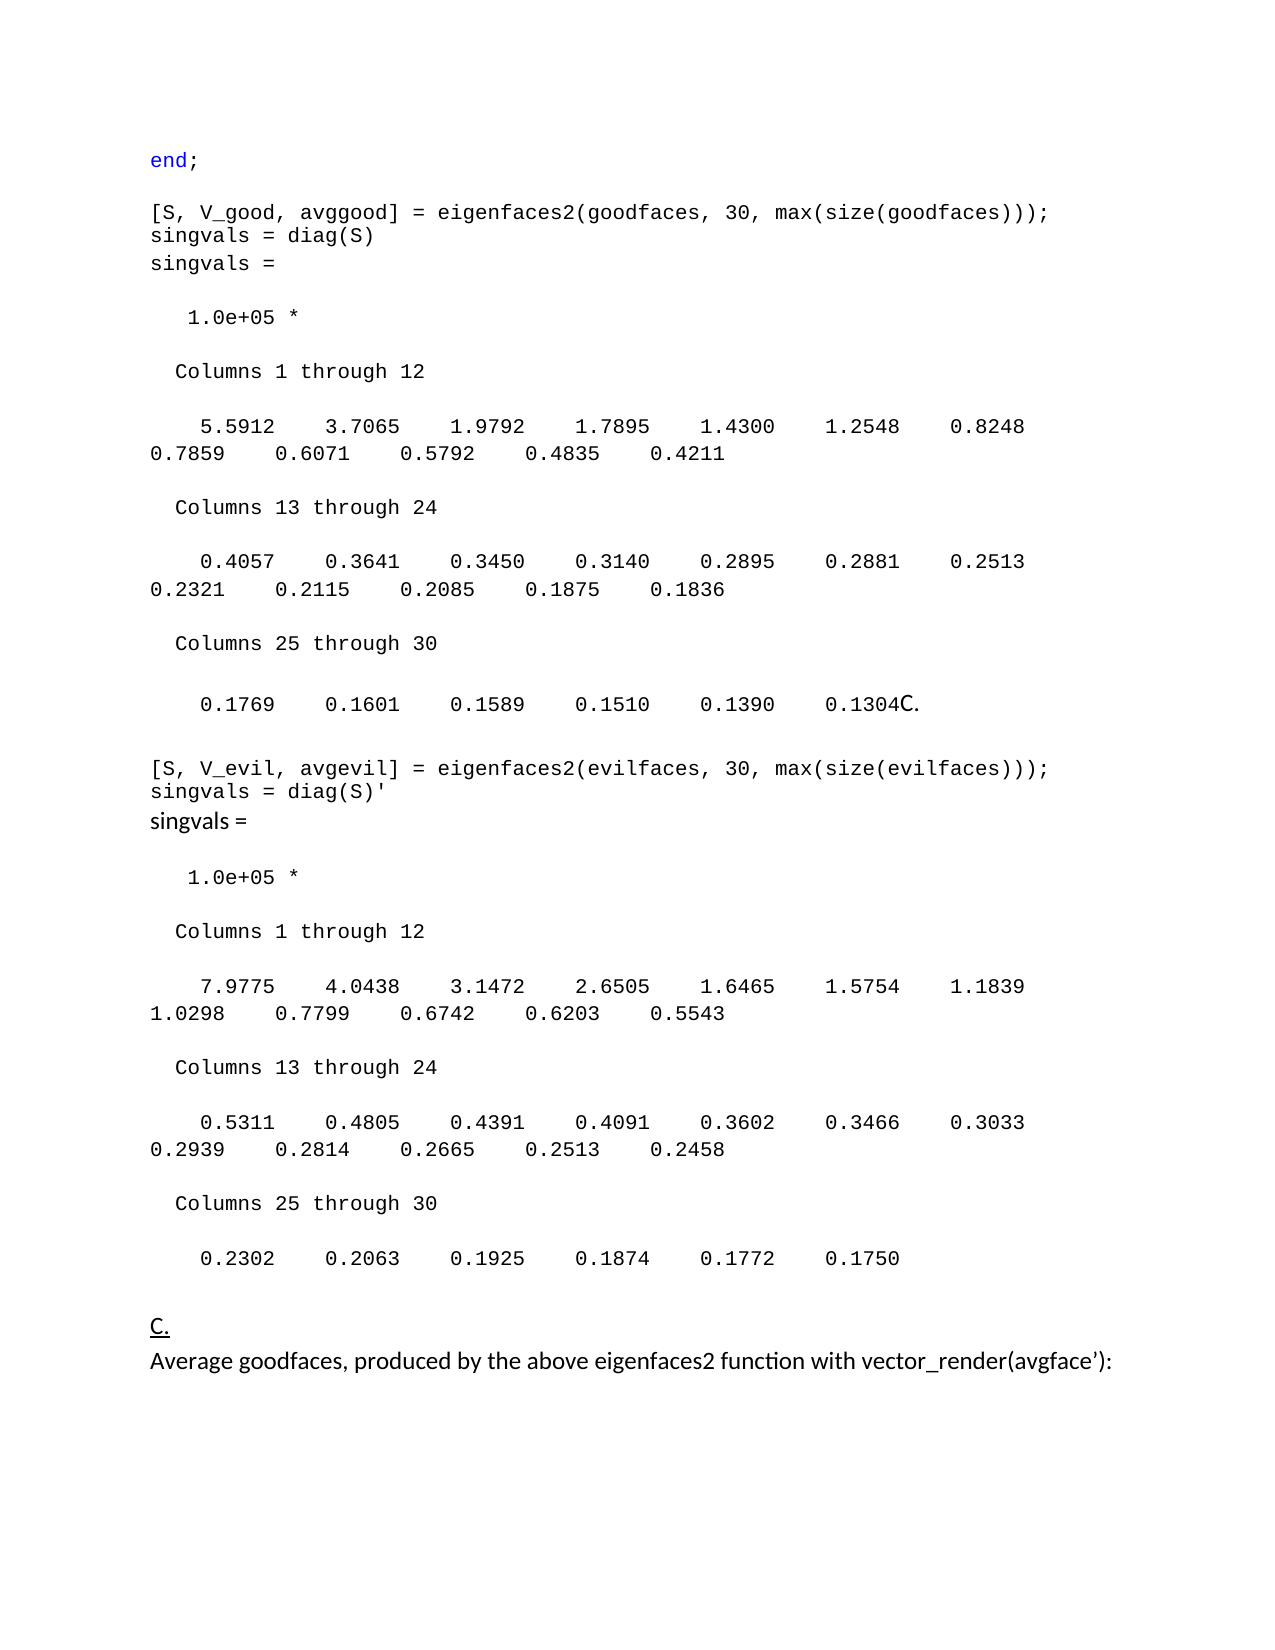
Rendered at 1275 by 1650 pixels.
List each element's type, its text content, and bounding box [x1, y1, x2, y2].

text C. [150, 1310, 1125, 1340]
text 0.5311 0.4805 0.4391 0.4091 0.3602 0.3466 0.3033 0.2939 0.2814 0.2665 0.2513 0.2458 [150, 1112, 1125, 1162]
text 7.9775 4.0438 3.1472 2.6505 1.6465 1.5754 1.1839 1.0298 0.7799 0.6742 0.6203 0.5543 [150, 976, 1125, 1027]
text Columns 1 through 12 [150, 921, 1125, 945]
text singvals = [150, 252, 1125, 276]
text 1.0e+05 * [150, 307, 1125, 331]
text Columns 25 through 30 [150, 1193, 1125, 1217]
text Columns 13 through 24 [150, 497, 1125, 521]
text 5.5912 3.7065 1.9792 1.7895 1.4300 1.2548 0.8248 0.7859 0.6071 0.5792 0.4835 0.4211 [150, 416, 1125, 466]
text singvals = diag(S) [150, 225, 1125, 249]
text Columns 25 through 30 [150, 633, 1125, 657]
text [S, V_evil, avgevil] = eigenfaces2(evilfaces, 30, max(size(evilfaces))); [150, 757, 1125, 781]
text 0.4057 0.3641 0.3450 0.3140 0.2895 0.2881 0.2513 0.2321 0.2115 0.2085 0.1875 0.1836 [150, 552, 1125, 602]
text [S, V_good, avggood] = eigenfaces2(goodfaces, 30, max(size(goodfaces))); [150, 202, 1125, 225]
text 0.2302 0.2063 0.1925 0.1874 0.1772 0.1750 [150, 1248, 1125, 1271]
text 1.0e+05 * [150, 867, 1125, 891]
text Columns 13 through 24 [150, 1057, 1125, 1081]
text end; [150, 150, 1125, 174]
text singvals = [150, 805, 1125, 835]
text Average goodfaces, produced by the above eigenfaces2 function with vector_render(avgface’): [150, 1345, 1125, 1375]
text Columns 1 through 12 [150, 361, 1125, 385]
text singvals = diag(S)' [150, 781, 1125, 805]
text 0.1769 0.1601 0.1589 0.1510 0.1390 0.1304C. [150, 687, 1125, 718]
